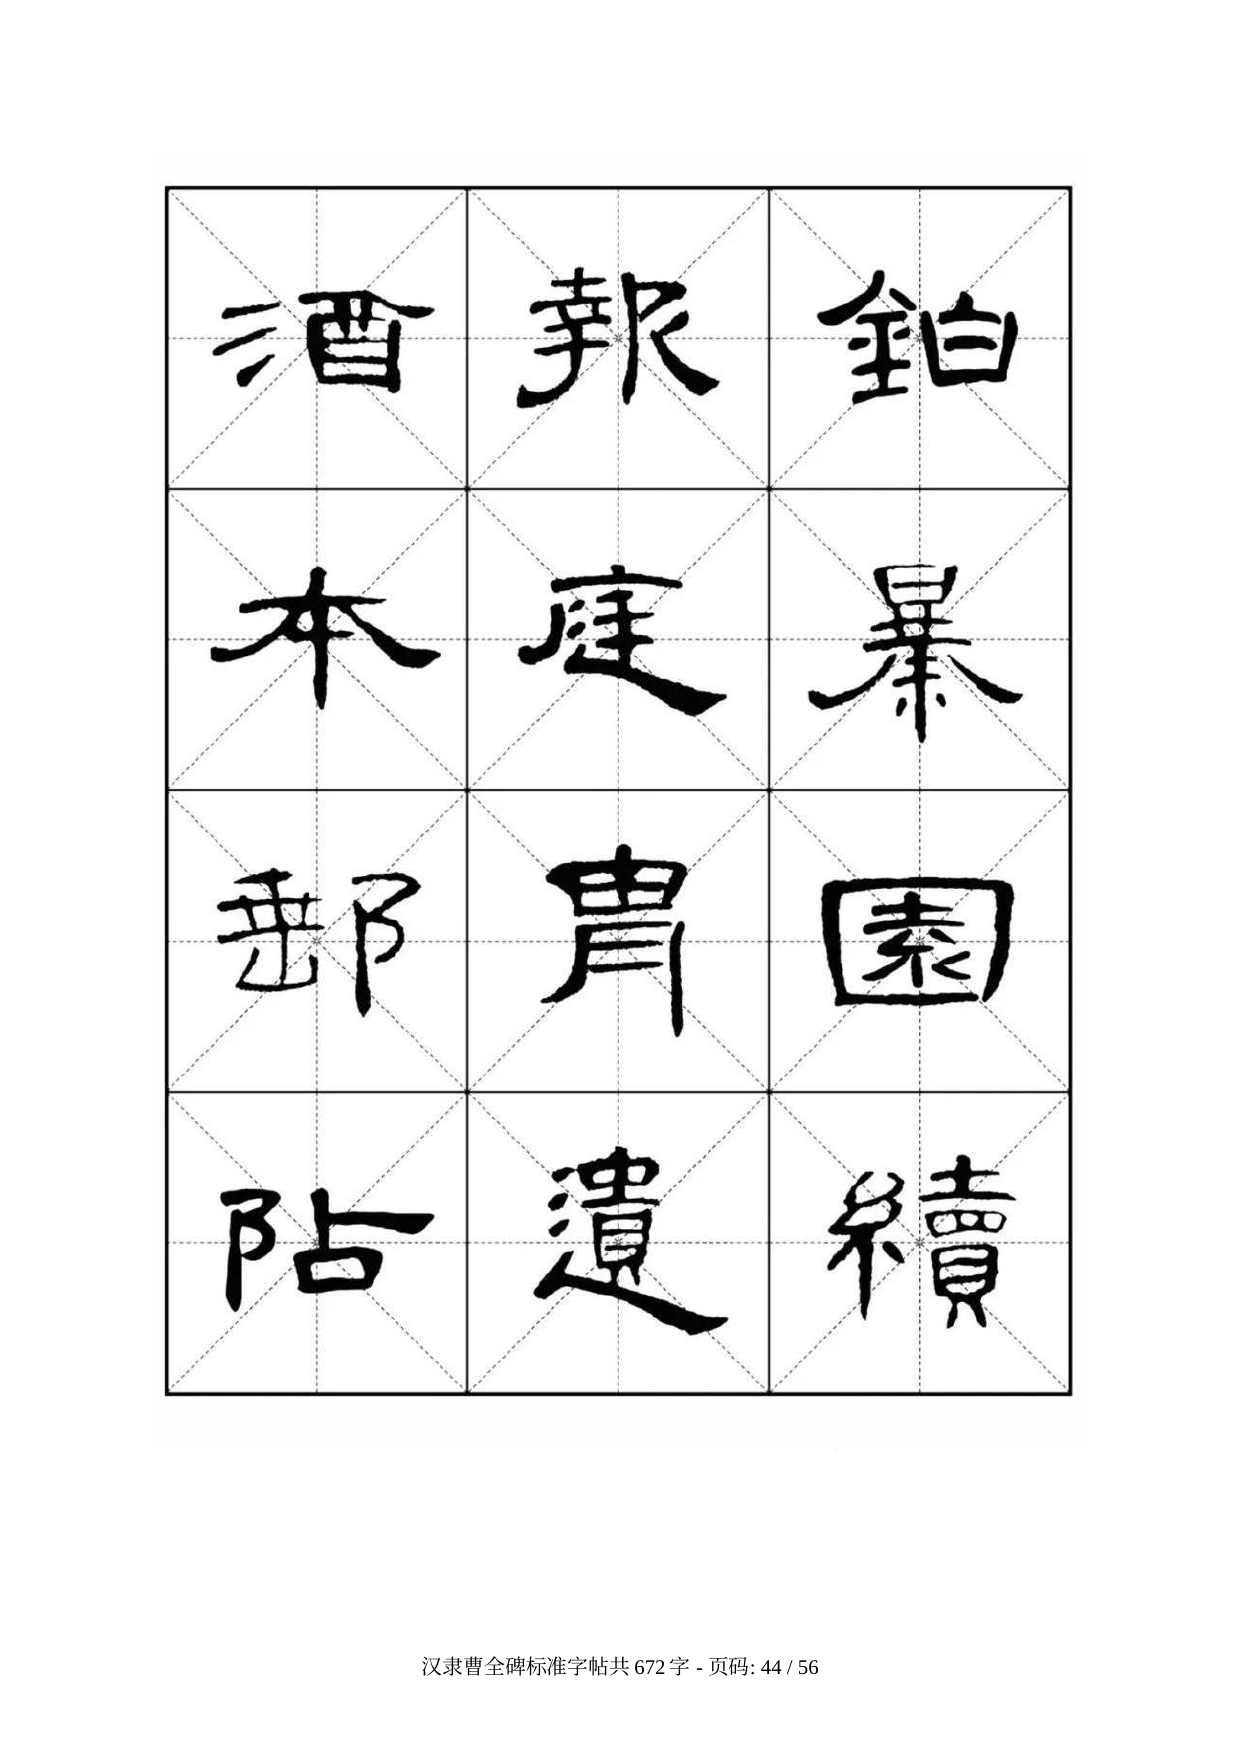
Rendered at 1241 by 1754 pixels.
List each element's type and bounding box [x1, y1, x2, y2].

picture [150, 150, 1088, 1450]
